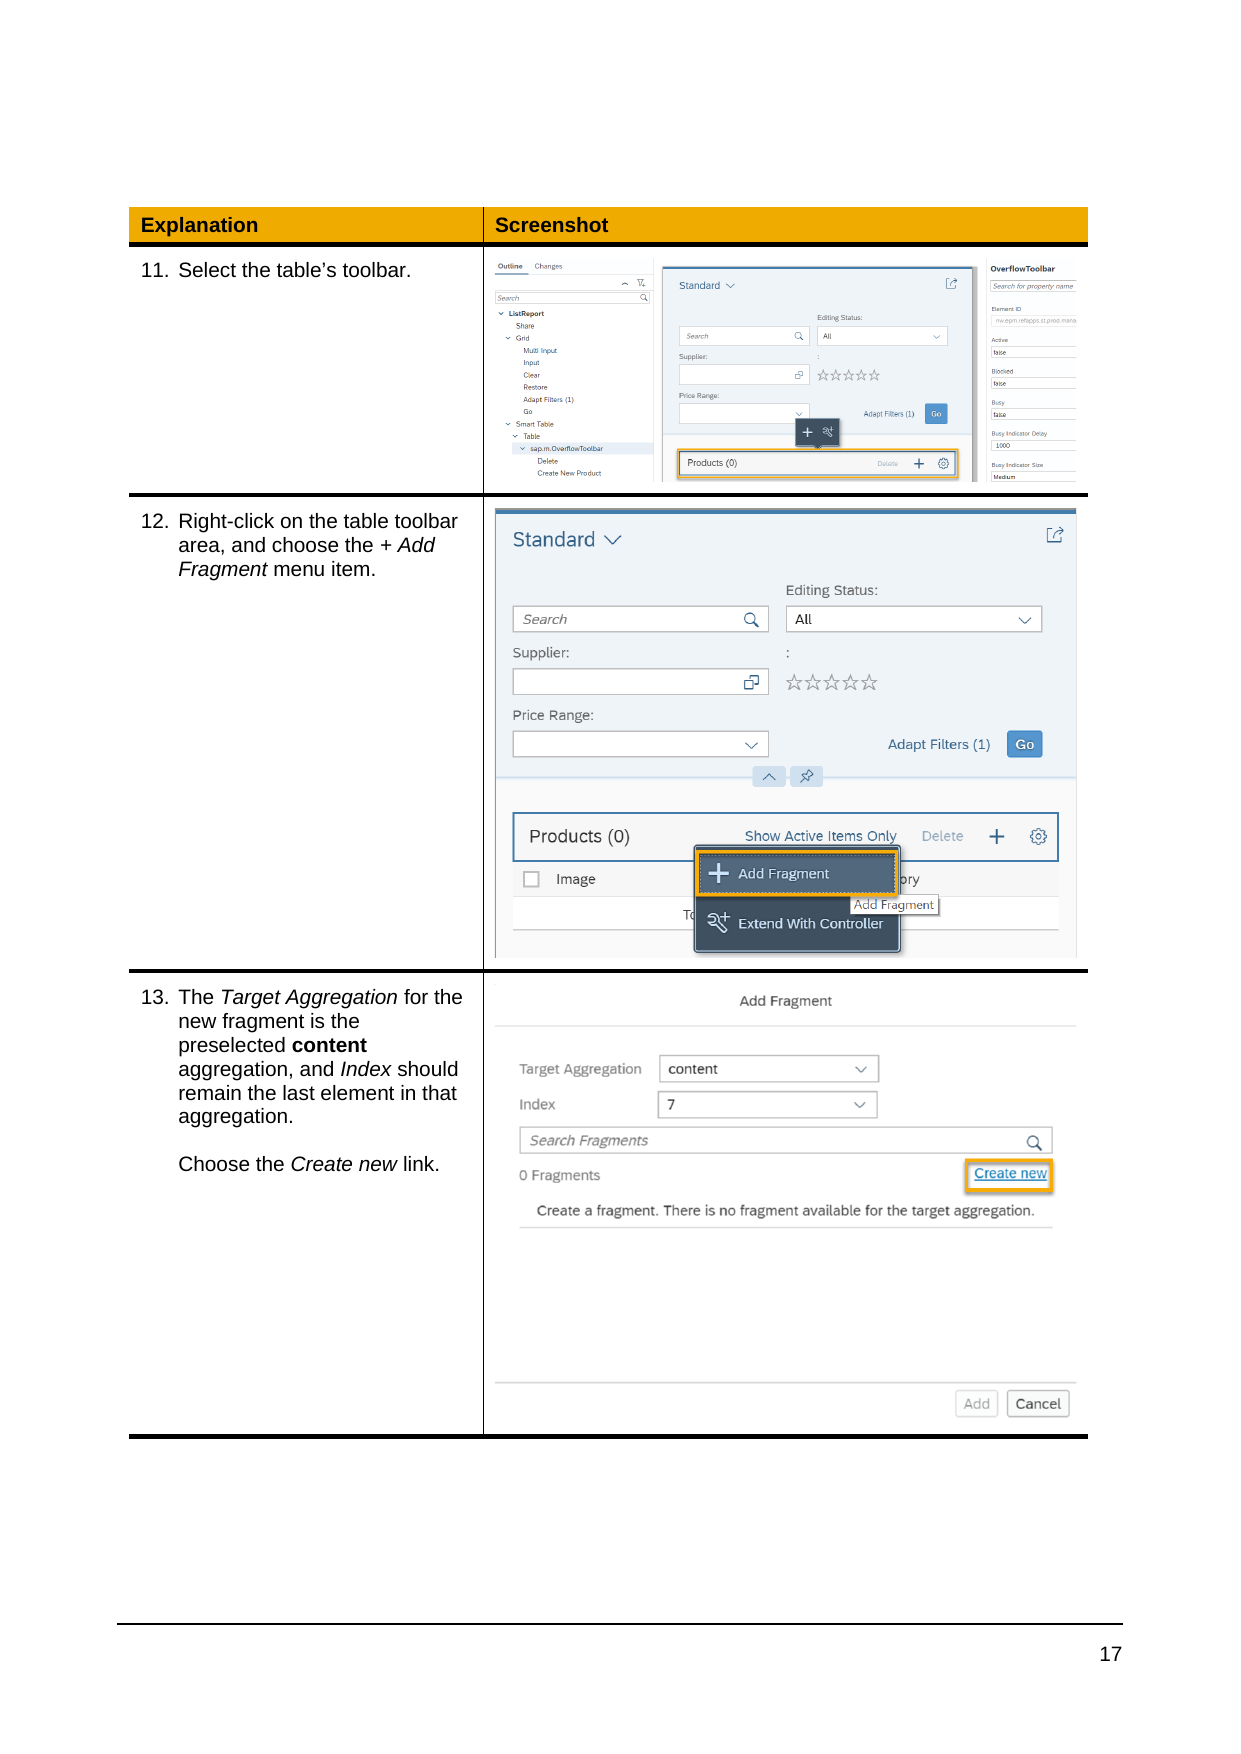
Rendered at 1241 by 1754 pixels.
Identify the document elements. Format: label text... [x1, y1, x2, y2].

table_cell Select the table’s toolbar. [129, 247, 483, 493]
table_header Screenshot [484, 207, 1088, 242]
picture [494, 984, 1077, 1423]
table_cell [484, 973, 1088, 1434]
table_cell Right-click on the table toolbar area, and choose the + Add Fragment menu item. [129, 497, 483, 969]
table_cell [484, 497, 1088, 969]
picture [494, 258, 1077, 482]
table_cell The Target Aggregation for the new fragment is the preselected content aggregation, and Index should remain the last element in that aggregation. Choose the Create new link. [129, 973, 483, 1434]
picture [494, 508, 1077, 958]
table_cell [484, 247, 1088, 493]
table_header Explanation [129, 207, 483, 242]
